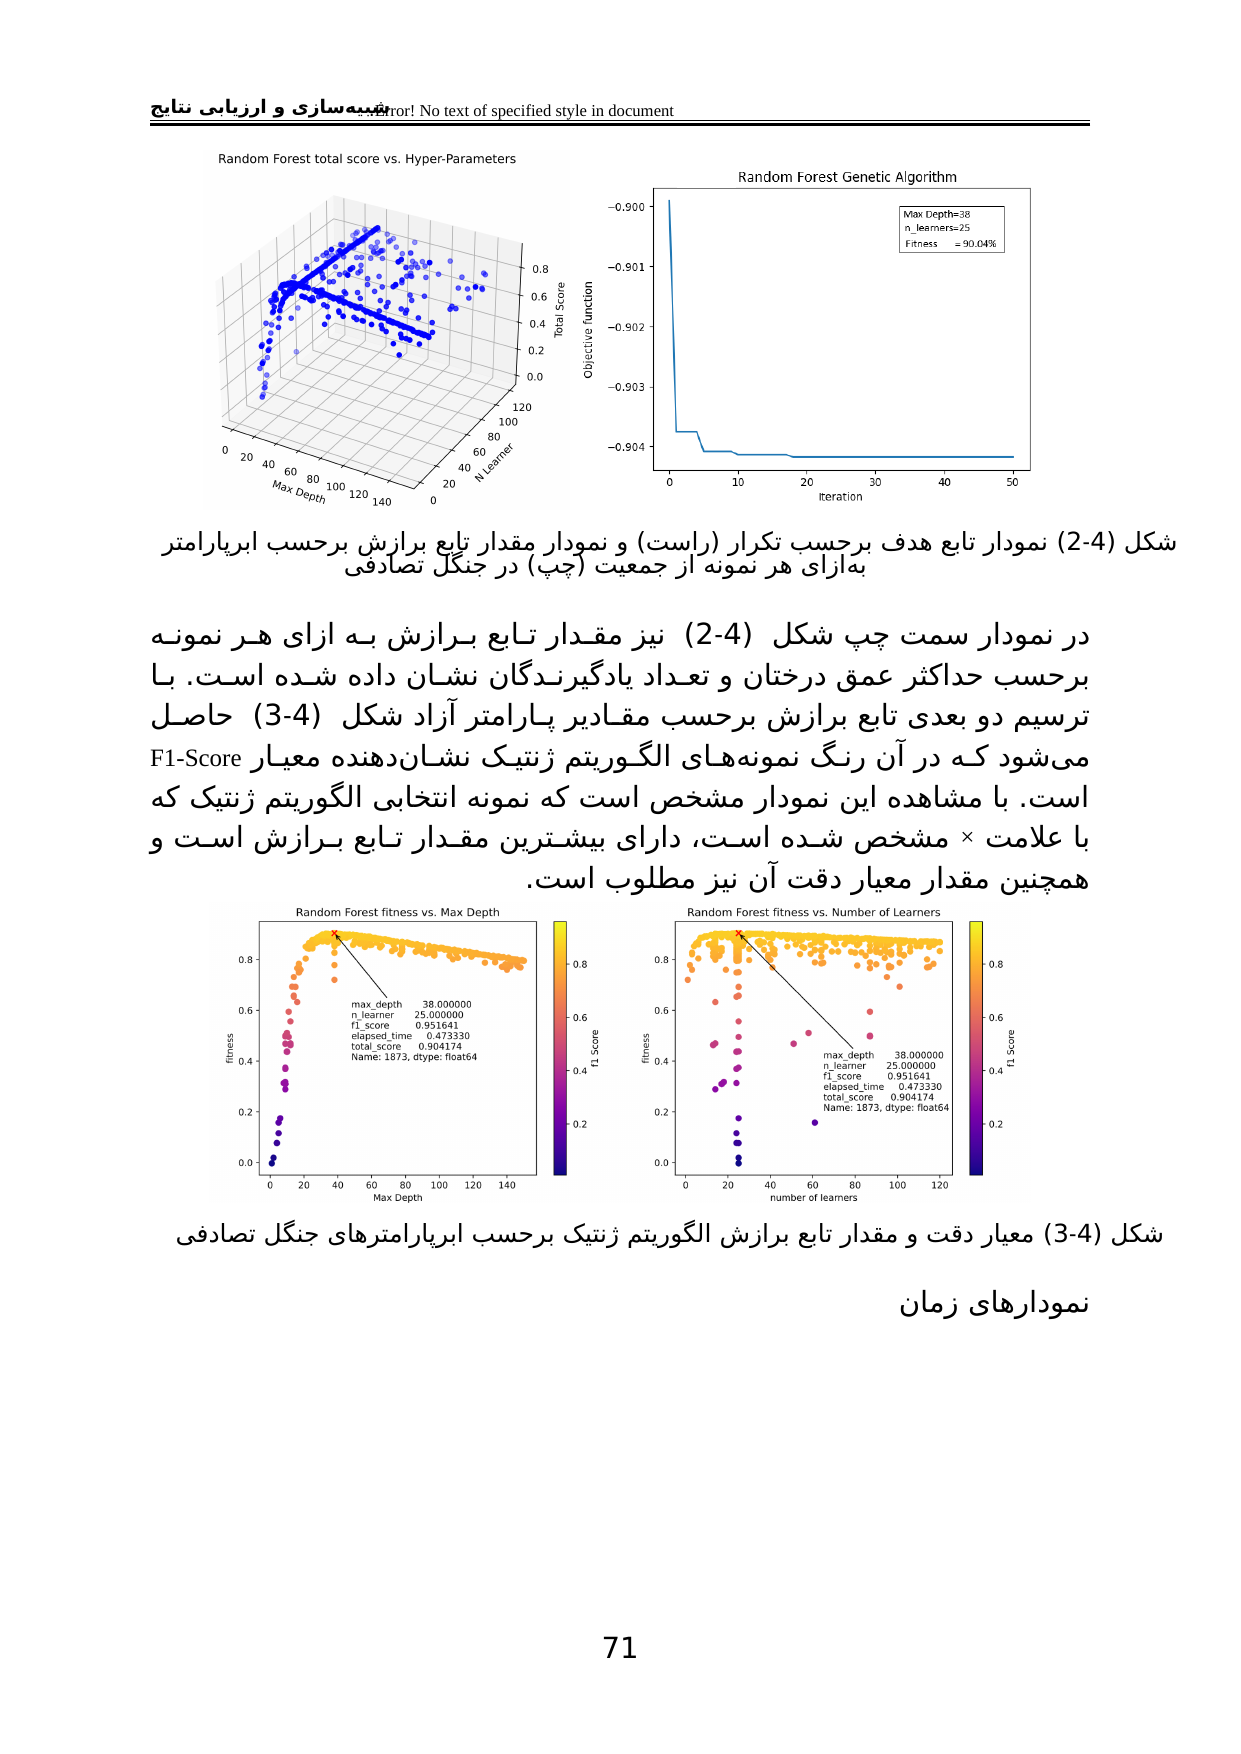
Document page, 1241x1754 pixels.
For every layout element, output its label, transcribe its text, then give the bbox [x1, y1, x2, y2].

text نمودار تابع هدف برحسب تکرار (راست) و نمودار مقدار تابع برازش برحسب ابرپارامتر به‌ازای هر نمونه از جمعیت (چپ) در جنگل تصادفی [150, 530, 1061, 580]
text در نمودار سمت چپ ‏شکل (4˗12) نیز مقدار تابع برازش به ازای هر نمونه برحسب حداکثر عمق درختان و تعداد یادگیرندگان نشان داده شده است. با ترسیم دو بعدی تابع برازش برحسب مقادیر پارامتر آزاد ‏شکل (4˗13) حاصل می‌شود که در آن رنگ نمونه‌های الگوریتم ژنتیک نشان‌دهنده معیار F1-Score است. با مشاهده این نمودار مشخص است که نمونه انتخابی الگوریتم ژنتیک که با علامت مشخص شده است، دارای بیشترین مقدار تابع برازش است و همچنین مقدار معیار دقت آن نیز مطلوب است. [150, 617, 1090, 896]
text معیار دقت و مقدار تابع برازش الگوریتم ژنتیک برحسب ابرپارامترهای جنگل تصادفی [675, 1223, 1061, 1248]
text معیار دقت و مقدار تابع برازش الگوریتم ژنتیک برحسب ابرپارامترهای جنگل تصادفی [150, 1223, 694, 1248]
picture [209, 902, 1031, 1203]
picture [576, 163, 1037, 510]
text نمودارهای زمان [150, 1285, 1090, 1319]
picture [203, 150, 571, 510]
